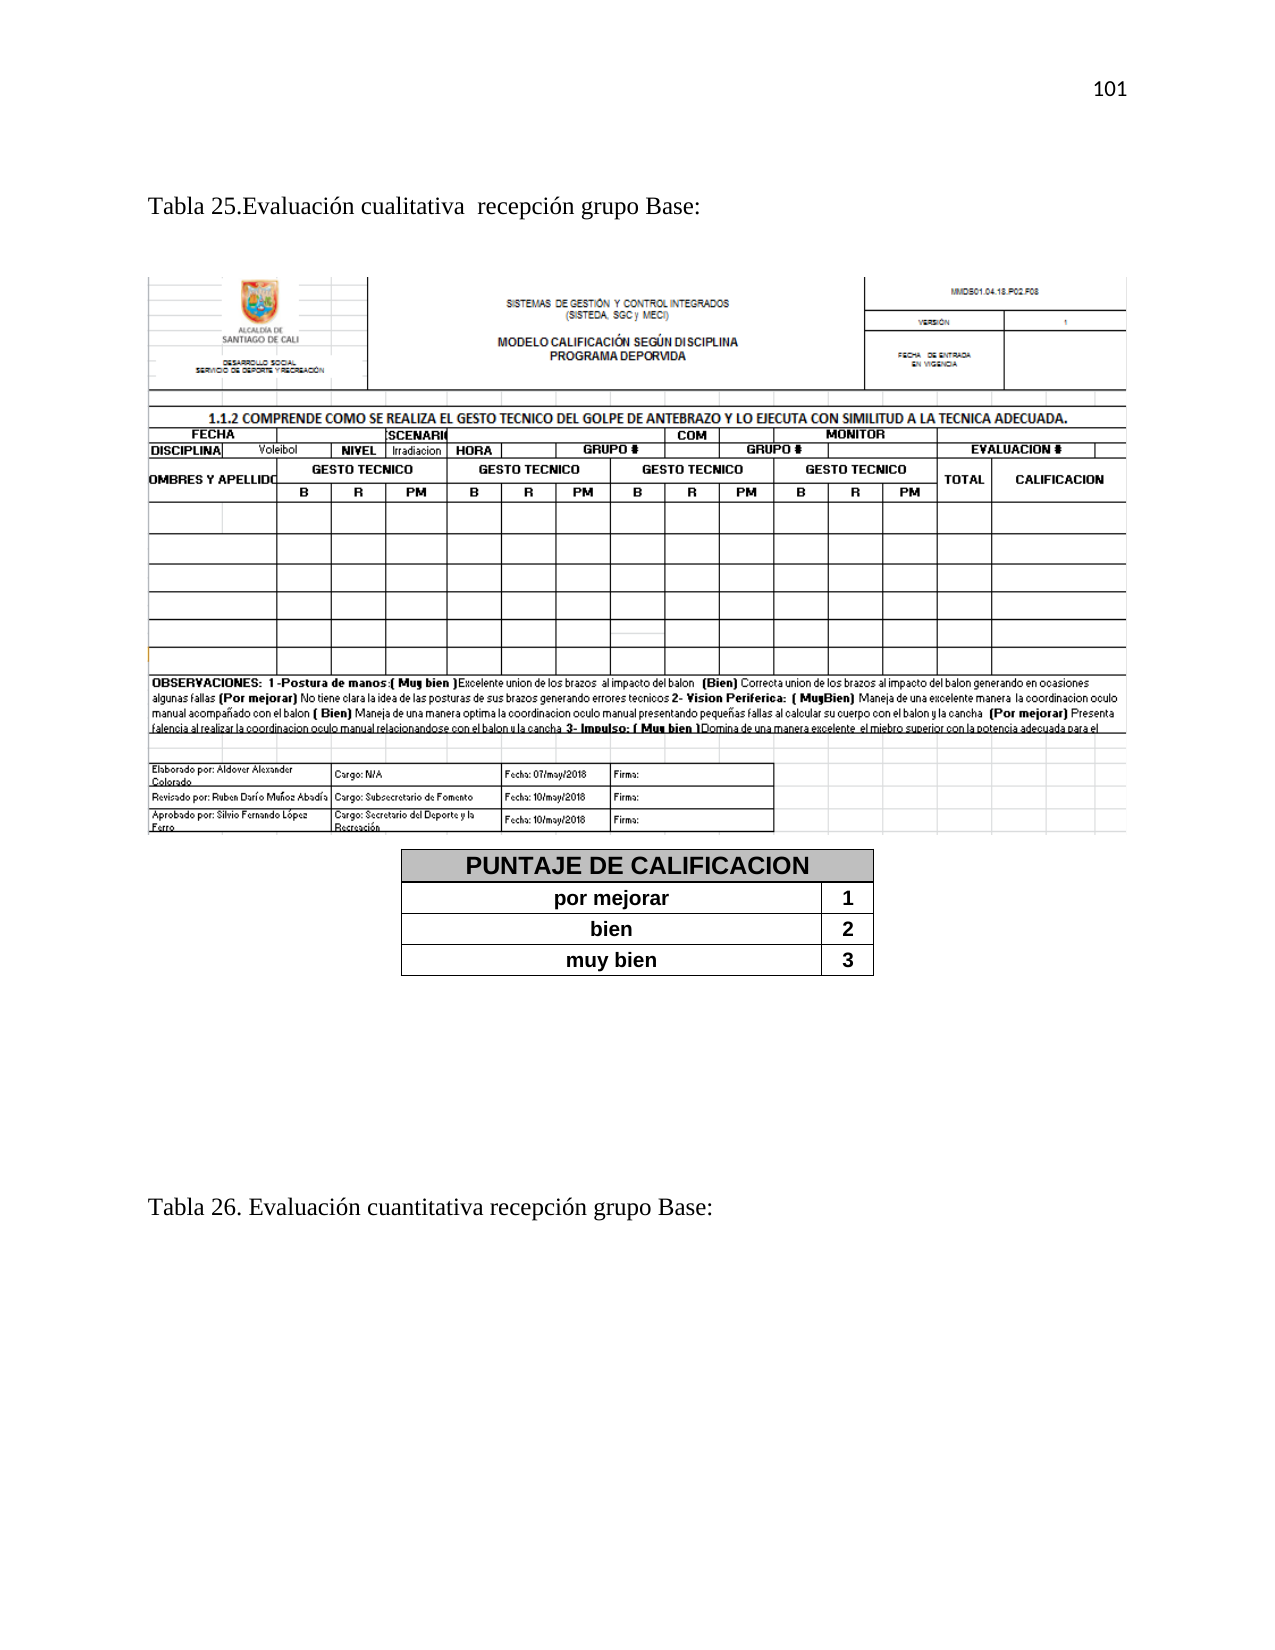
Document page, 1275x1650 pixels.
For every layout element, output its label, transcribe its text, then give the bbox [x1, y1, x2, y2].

table_cell bien [402, 914, 821, 944]
table_cell 3 [822, 945, 873, 975]
table_header PUNTAJE DE CALIFICACION [402, 850, 873, 881]
table_cell muy bien [402, 945, 821, 975]
table_cell por mejorar [402, 883, 821, 913]
table_cell 1 [822, 883, 873, 913]
text Tabla 26. Evaluación cuantitativa recepción grupo Base: [148, 1192, 1181, 1221]
picture [147, 277, 1127, 835]
table_cell 2 [822, 914, 873, 944]
text Tabla 25.Evaluación cualitativa recepción grupo Base: [148, 191, 1181, 219]
